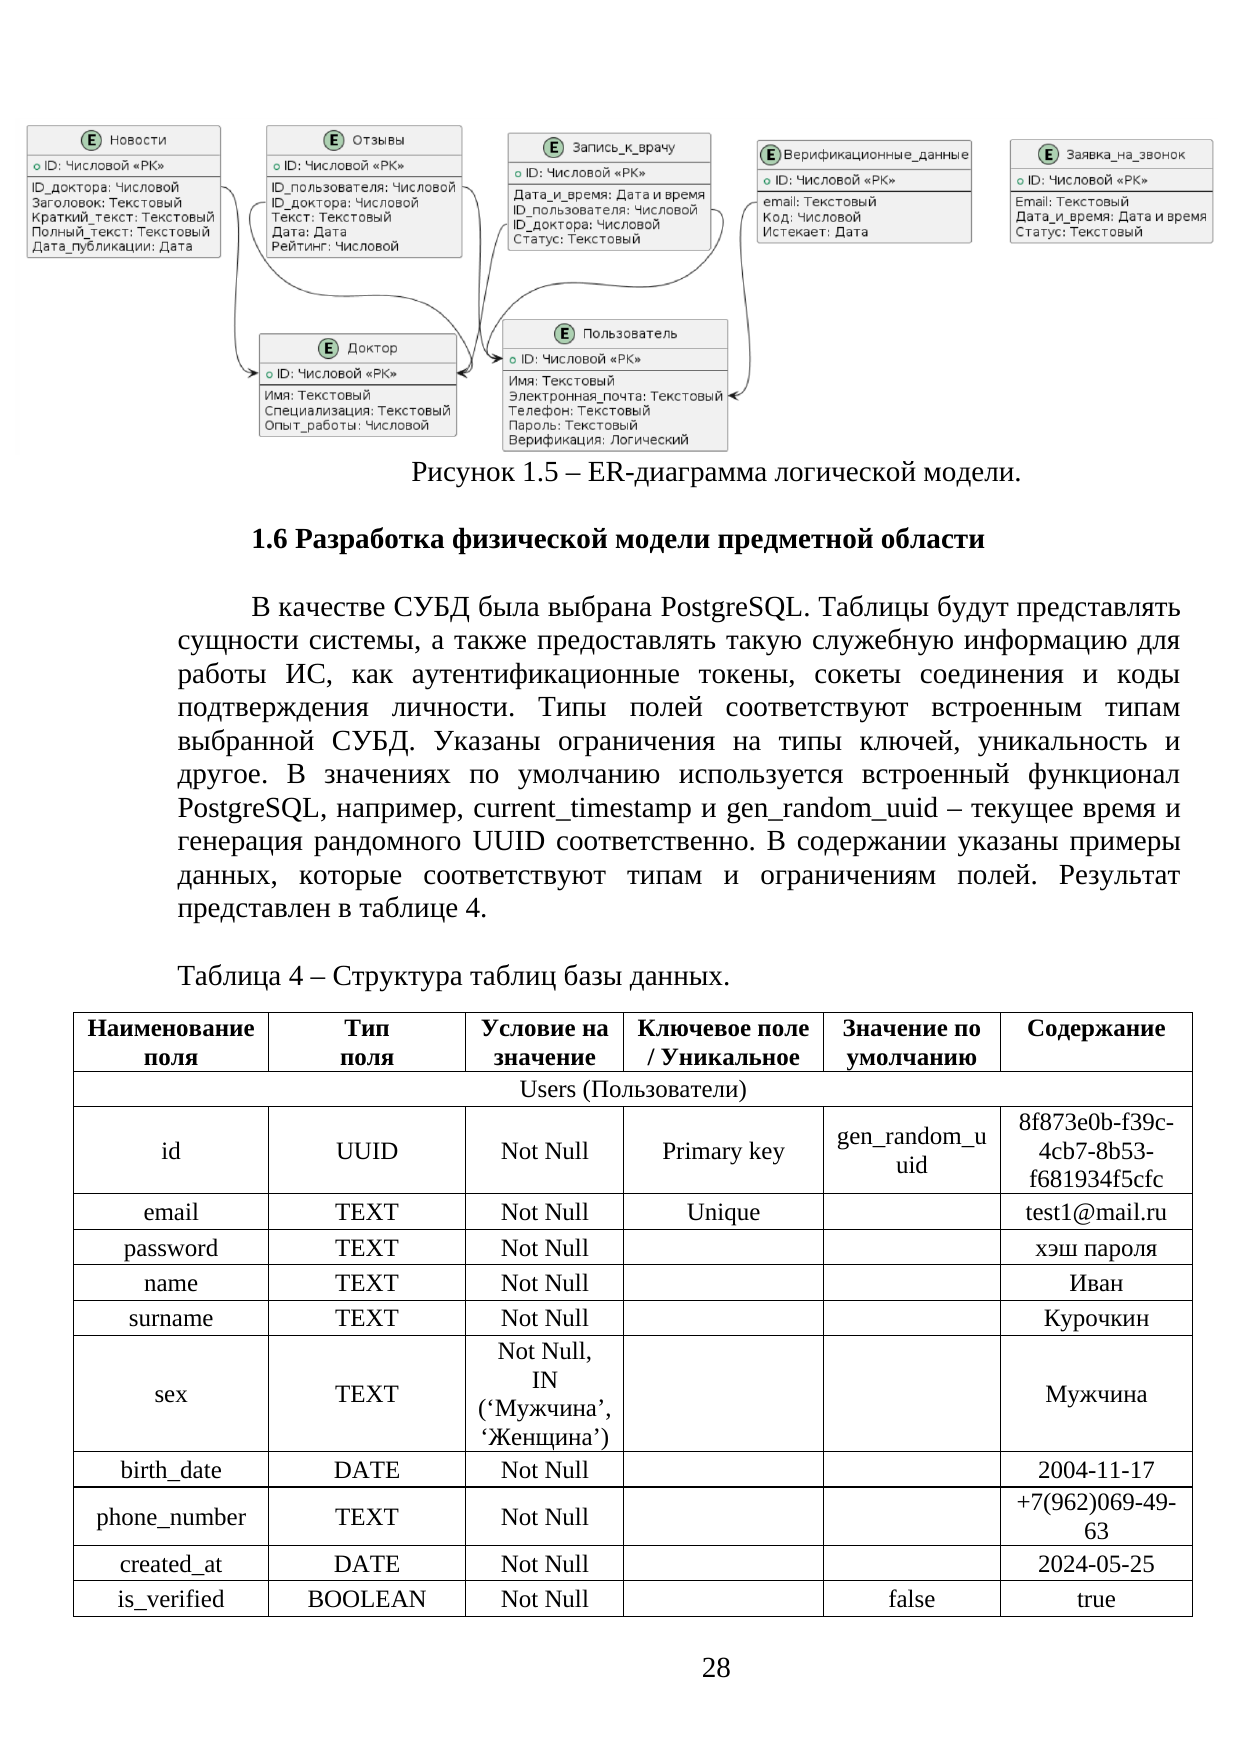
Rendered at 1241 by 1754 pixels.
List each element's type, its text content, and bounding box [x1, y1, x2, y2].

table_cell TEXT [269, 1301, 465, 1335]
table_cell TEXT [269, 1265, 465, 1299]
table_cell [824, 1452, 1000, 1486]
table_header Значение по умолчанию [824, 1013, 1000, 1071]
table_cell [624, 1336, 823, 1451]
table_cell BOOLEAN [269, 1581, 465, 1616]
table_cell [824, 1265, 1000, 1299]
table_cell is_verified [74, 1581, 268, 1616]
table_cell [824, 1336, 1000, 1451]
table_cell 2004-11-17 [1001, 1452, 1192, 1486]
table_cell birth_date [74, 1452, 268, 1486]
table_cell TEXT [269, 1230, 465, 1264]
table_cell [824, 1194, 1000, 1229]
table_cell 2024-05-25 [1001, 1546, 1192, 1580]
table_cell [624, 1452, 823, 1486]
table_cell test1@mail.ru [1001, 1194, 1192, 1229]
table_cell Unique [624, 1194, 823, 1229]
text Таблица 4 – Структура таблиц базы данных. [177, 958, 1181, 991]
table_cell Курочкин [1001, 1301, 1192, 1335]
table_cell [624, 1581, 823, 1616]
table_cell [624, 1546, 823, 1580]
table_cell [824, 1230, 1000, 1264]
table_cell DATE [269, 1546, 465, 1580]
table_cell [624, 1301, 823, 1335]
table_header Наименование поля [74, 1013, 268, 1071]
table_cell DATE [269, 1452, 465, 1486]
table_cell id [74, 1107, 268, 1193]
table_cell [824, 1546, 1000, 1580]
table_cell Not Null [466, 1301, 623, 1335]
table_cell [624, 1265, 823, 1299]
picture [14, 118, 1219, 455]
text 1.6 Разработка физической модели предметной области [177, 522, 1159, 555]
table_cell Not Null [466, 1194, 623, 1229]
table_cell phone_number [74, 1488, 268, 1545]
table_header Тип поля [269, 1013, 465, 1071]
table_cell surname [74, 1301, 268, 1335]
table_cell [624, 1230, 823, 1264]
table_cell Not Null [466, 1107, 623, 1193]
table_cell true [1001, 1581, 1192, 1616]
table_cell Not Null [466, 1546, 623, 1580]
table_cell Not Null [466, 1488, 623, 1545]
table_cell TEXT [269, 1194, 465, 1229]
table_cell email [74, 1194, 268, 1229]
table_header Ключевое поле / Уникальное [624, 1013, 823, 1071]
table_cell Not Null [466, 1581, 623, 1616]
table_header Условие на значение [466, 1013, 623, 1071]
table_cell Not Null [466, 1452, 623, 1486]
table_cell TEXT [269, 1488, 465, 1545]
table_cell false [824, 1581, 1000, 1616]
table_cell password [74, 1230, 268, 1264]
table_cell Not Null, IN (‘Мужчина’, ‘Женщина’) [466, 1336, 623, 1451]
table_cell gen_random_uuid [824, 1107, 1000, 1193]
text Рисунок 1.5 – ER-диаграмма логической модели. [200, 455, 1159, 488]
table_header Содержание [1001, 1013, 1192, 1071]
table_cell Мужчина [1001, 1336, 1192, 1451]
table_cell created_at [74, 1546, 268, 1580]
table_cell sex [74, 1336, 268, 1451]
table_cell Иван [1001, 1265, 1192, 1299]
table_cell [624, 1488, 823, 1545]
table_cell Not Null [466, 1265, 623, 1299]
table_cell UUID [269, 1107, 465, 1193]
text В качестве СУБД была выбрана PostgreSQL. Таблицы будут представлять сущности системы, а также предоставлять такую служебную информацию для работы ИС, как аутентификационные токены, сокеты соединения и коды подтверждения личности. Типы полей соответствуют встроенным типам выбранной СУБД. Указаны ограничения на типы ключей, уникальность и другое. В значениях по умолчанию используется встроенный функционал PostgreSQL, например, current_timestamp и gen_random_uuid – текущее время и генерация рандомного UUID соответственно. В содержании указаны примеры данных, которые соответствуют типам и ограничениям полей. Результат представлен в таблице 4. [177, 589, 1181, 924]
table_cell [824, 1488, 1000, 1545]
table_cell [824, 1301, 1000, 1335]
table_cell Not Null [466, 1230, 623, 1264]
table_cell Users (Пользователи) [74, 1072, 1192, 1106]
table_cell 8f873e0b-f39c-4cb7-8b53-f681934f5cfc [1001, 1107, 1192, 1193]
table_cell хэш пароля [1001, 1230, 1192, 1264]
table_cell TEXT [269, 1336, 465, 1451]
table_cell +7(962)069-49-63 [1001, 1488, 1192, 1545]
table_cell name [74, 1265, 268, 1299]
table_cell Primary key [624, 1107, 823, 1193]
